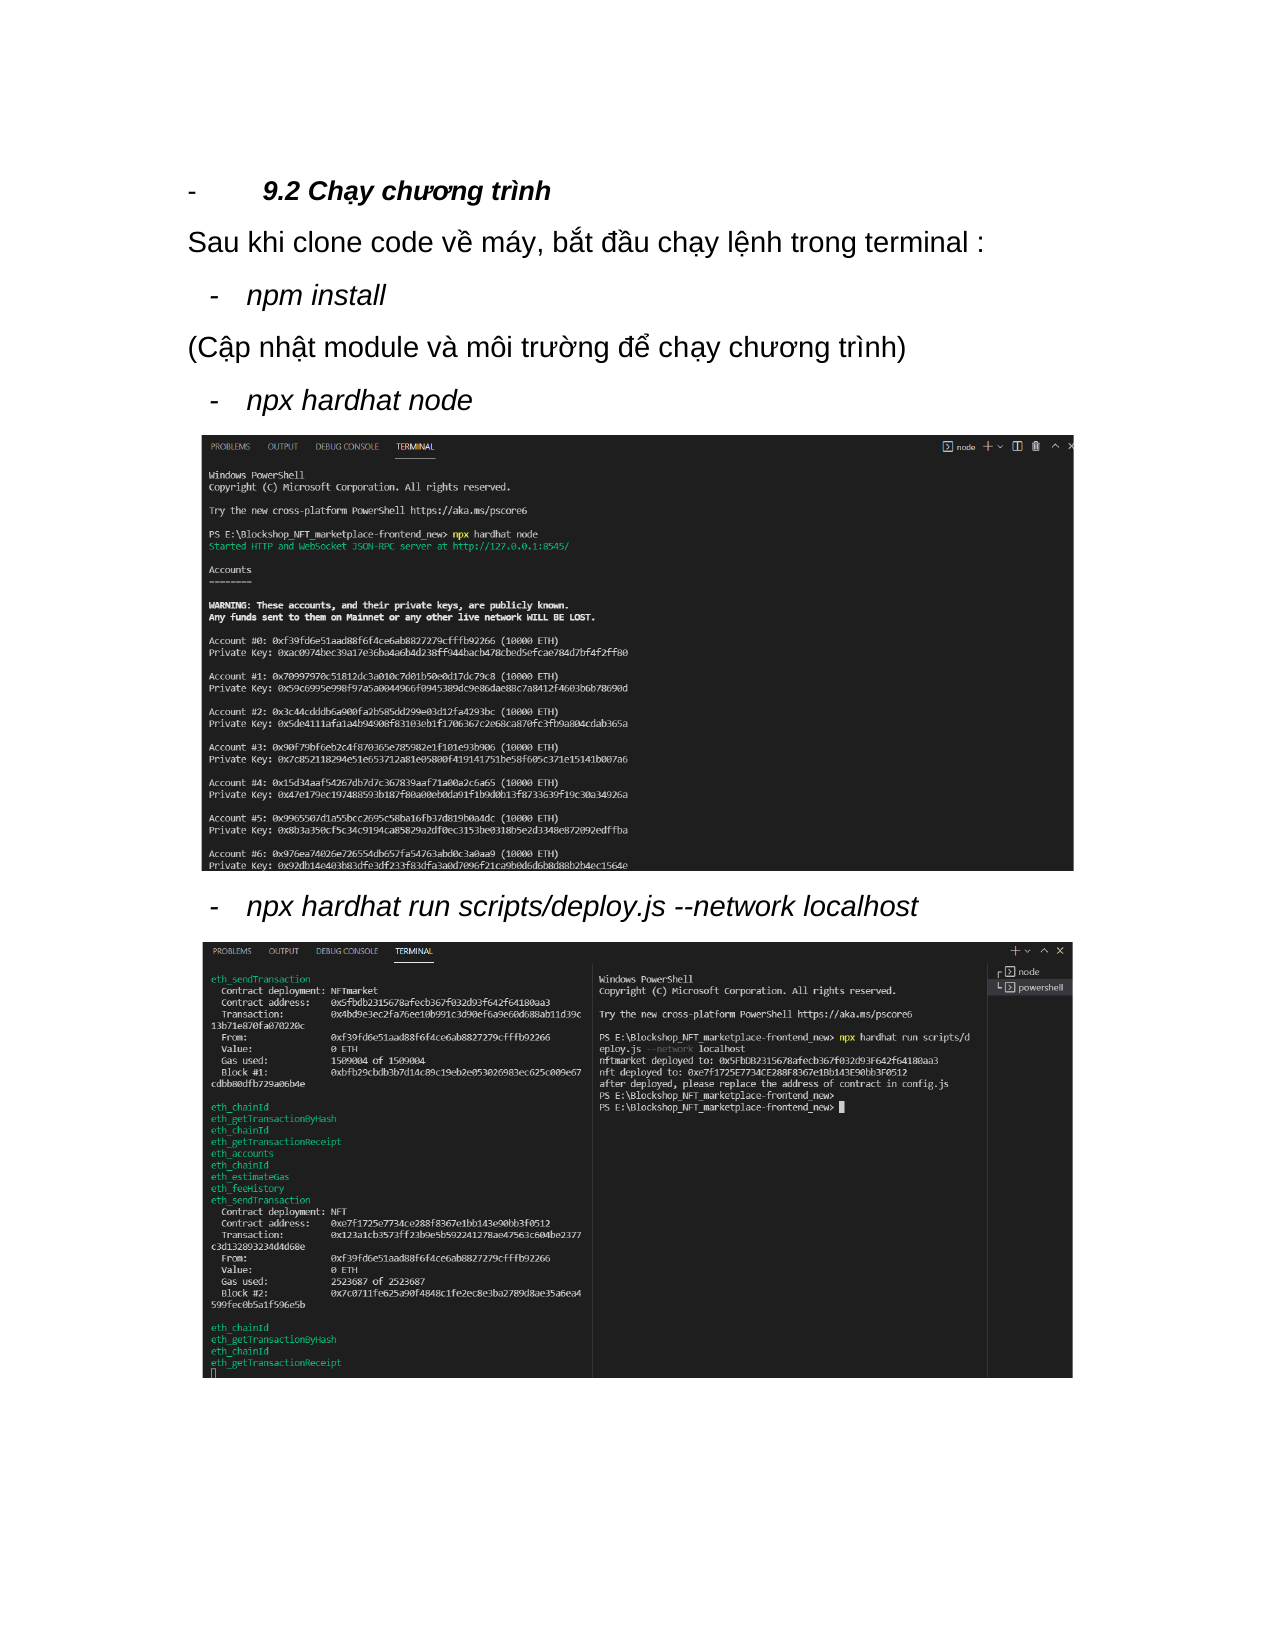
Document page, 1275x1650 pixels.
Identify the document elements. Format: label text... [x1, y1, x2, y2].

subtitle 9.2 Chạy chương trình [187, 175, 1087, 206]
list npm install [209, 278, 1087, 311]
picture [201, 435, 1074, 871]
text Sau khi clone code về máy, bắt đầu chạy lệnh trong terminal : [187, 225, 1087, 258]
text (Cập nhật module và môi trường để chạy chương trình) [187, 330, 1087, 364]
list npx hardhat run scripts/deploy.js --network localhost [209, 889, 1087, 923]
picture [202, 942, 1073, 1378]
list npx hardhat node [209, 383, 1087, 417]
